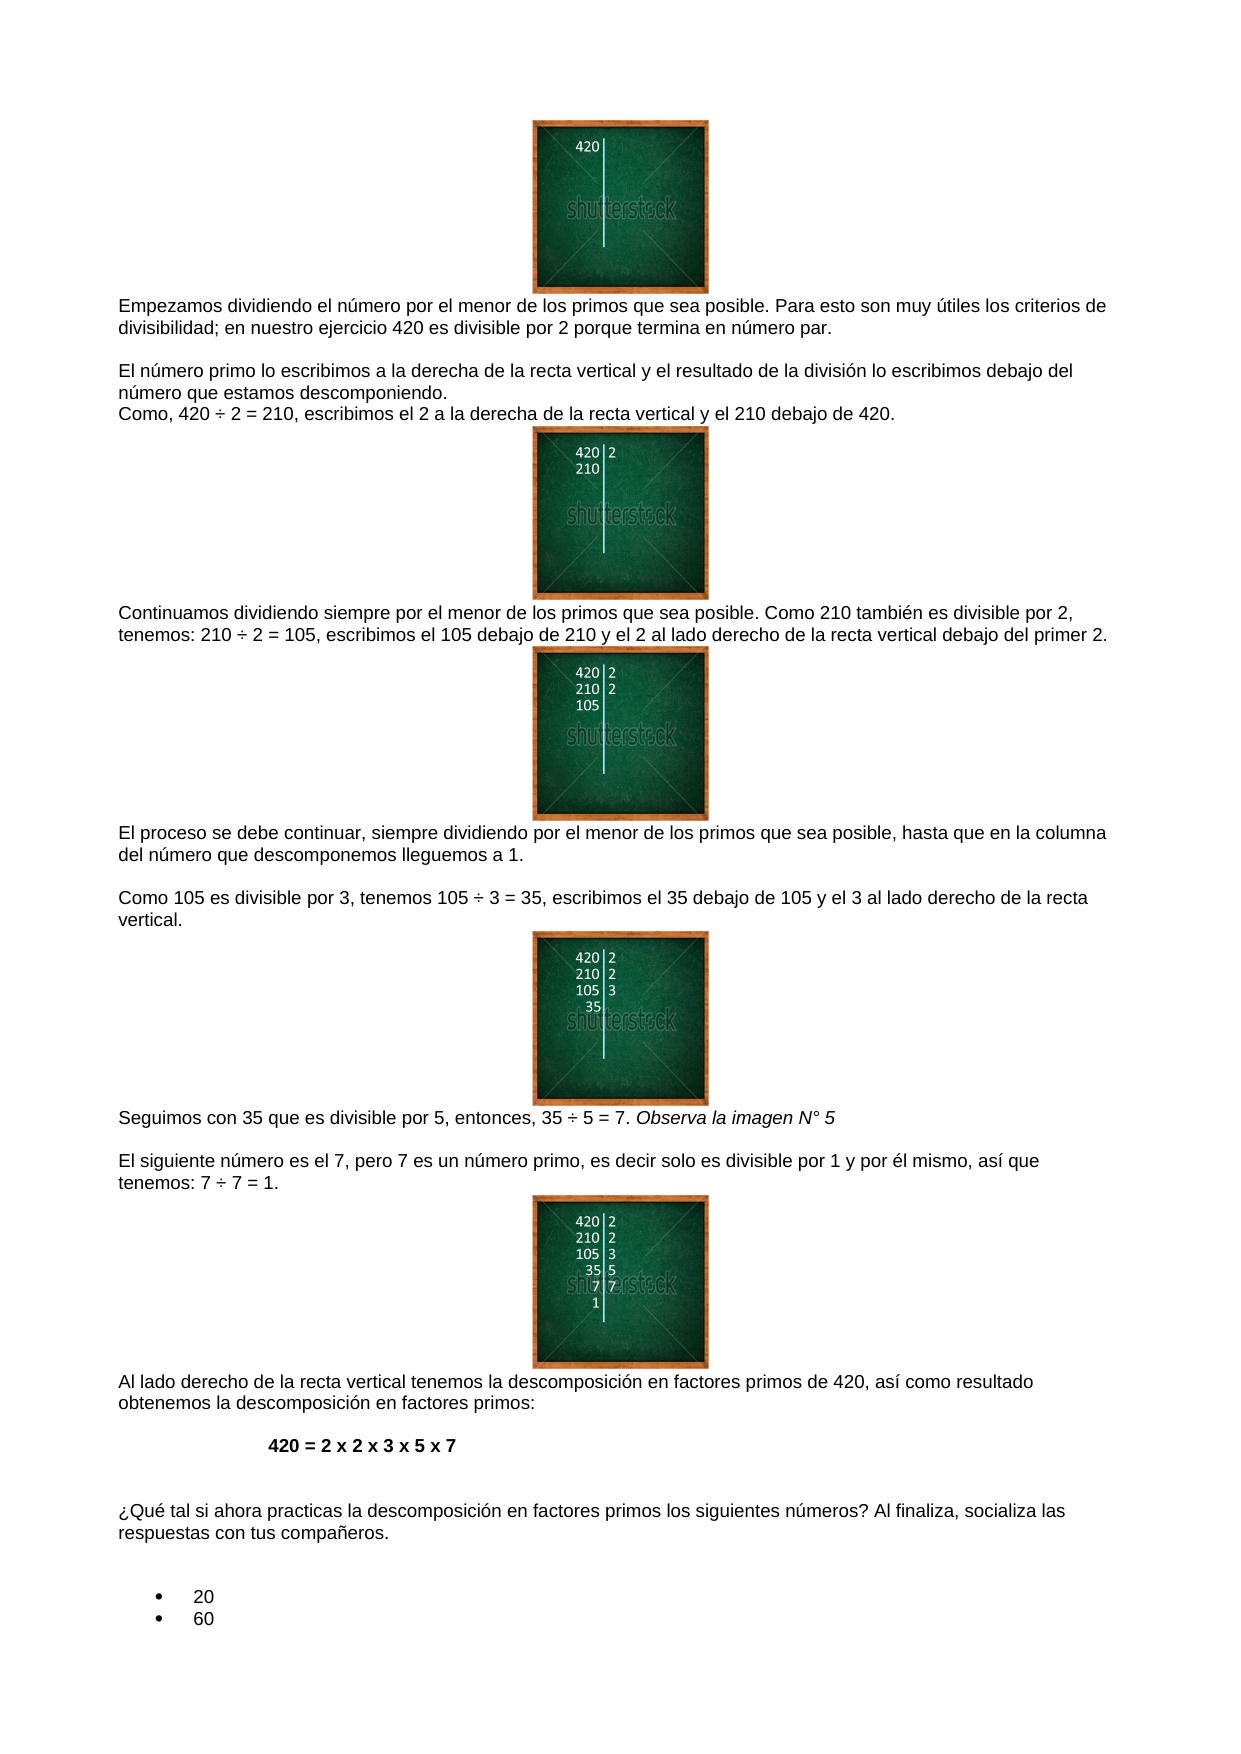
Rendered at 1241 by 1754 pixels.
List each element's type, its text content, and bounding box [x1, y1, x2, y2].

text Empezamos dividiendo el número por el menor de los primos que sea posible. Para esto son muy útiles los criterios de divisibilidad; en nuestro ejercicio 420 es divisible por 2 porque termina en número par. [118, 295, 1122, 338]
list 60 [156, 1608, 1122, 1629]
picture [530, 930, 710, 1108]
text Como, 420 ÷ 2 = 210, escribimos el 2 a la derecha de la recta vertical y el 210 debajo de 420. [118, 403, 1122, 425]
text Seguimos con 35 que es divisible por 5, entonces, 35 ÷ 5 = 7. Observa la imagen N° 5 [118, 1107, 1122, 1129]
text 420 = 2 x 2 x 3 x 5 x 7 [118, 1435, 1122, 1457]
text Al lado derecho de la recta vertical tenemos la descomposición en factores primos de 420, así como resultado obtenemos la descomposición en factores primos: [118, 1371, 1122, 1414]
picture [530, 645, 710, 823]
text ¿Qué tal si ahora practicas la descomposición en factores primos los siguientes números? Al finaliza, socializa las respuestas con tus compañeros. [118, 1500, 1122, 1543]
list 20 [156, 1586, 1122, 1608]
picture [530, 424, 710, 602]
text El número primo lo escribimos a la derecha de la recta vertical y el resultado de la división lo escribimos debajo del número que estamos descomponiendo. [118, 360, 1122, 403]
text El siguiente número es el 7, pero 7 es un número primo, es decir solo es divisible por 1 y por él mismo, así que tenemos: 7 ÷ 7 = 1. [118, 1150, 1122, 1193]
text El proceso se debe continuar, siempre dividiendo por el menor de los primos que sea posible, hasta que en la columna del número que descomponemos lleguemos a 1. [118, 822, 1122, 865]
picture [530, 1193, 710, 1371]
picture [530, 118, 710, 296]
text Como 105 es divisible por 3, tenemos 105 ÷ 3 = 35, escribimos el 35 debajo de 105 y el 3 al lado derecho de la recta vertical. [118, 887, 1122, 930]
text Continuamos dividiendo siempre por el menor de los primos que sea posible. Como 210 también es divisible por 2, tenemos: 210 ÷ 2 = 105, escribimos el 105 debajo de 210 y el 2 al lado derecho de la recta vertical debajo del primer 2. [118, 602, 1122, 645]
